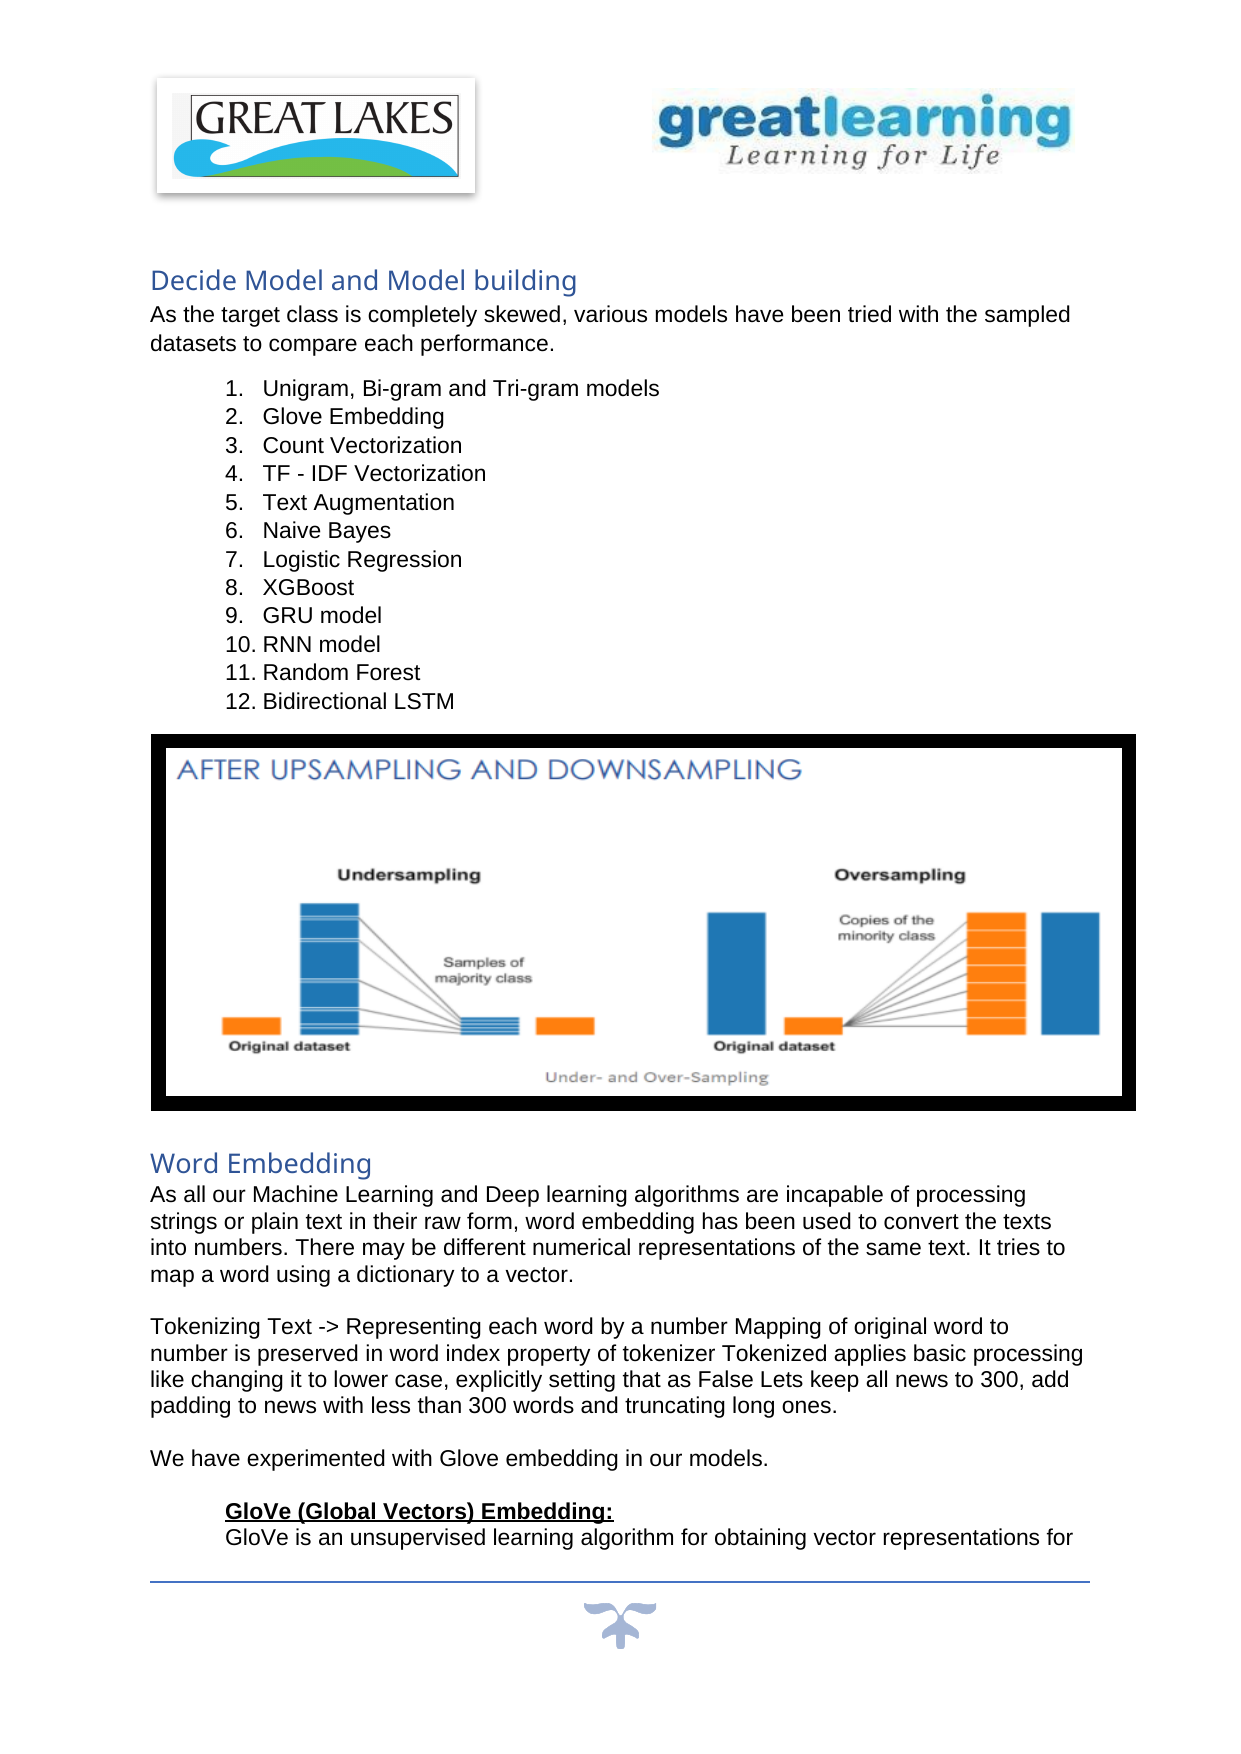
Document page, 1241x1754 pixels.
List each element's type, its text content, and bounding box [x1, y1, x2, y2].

list XGBoost [225, 574, 1090, 600]
list Bidirectional LSTM [225, 688, 1090, 714]
text As the target class is completely skewed, various models have been tried with the sampled datasets to compare each performance. [150, 301, 1090, 356]
list Logistic Regression [225, 546, 1090, 572]
list Text Augmentation [225, 489, 1090, 515]
list Unigram, Bi-gram and Tri-gram models [225, 375, 1090, 401]
list TF - IDF Vectorization [225, 460, 1090, 487]
list Random Forest [225, 659, 1090, 686]
list GRU model [225, 602, 1090, 629]
text Tokenizing Text -> Representing each word by a number Mapping of original word to number is preserved in word index property of tokenizer Tokenized applies basic processing like changing it to lower case, explicitly setting that as False Lets keep all news to 300, add padding to news with less than 300 words and truncating long ones. [150, 1313, 1090, 1419]
picture [651, 88, 1076, 174]
subtitle Decide Model and Model building [150, 262, 1090, 298]
list Naive Bayes [225, 517, 1090, 543]
text We have experimented with Glove embedding in our models. [150, 1419, 1090, 1471]
text Word Embedding As all our Machine Learning and Deep learning algorithms are incapable of processing strings or plain text in their raw form, word embedding has been used to convert the texts into numbers. There may be different numerical representations of the same text. It tries to map a word using a dictionary to a vector. [150, 1144, 1090, 1287]
list Count Vectorization [225, 432, 1090, 458]
list RNN model [225, 631, 1090, 657]
list Glove Embedding [225, 403, 1090, 430]
